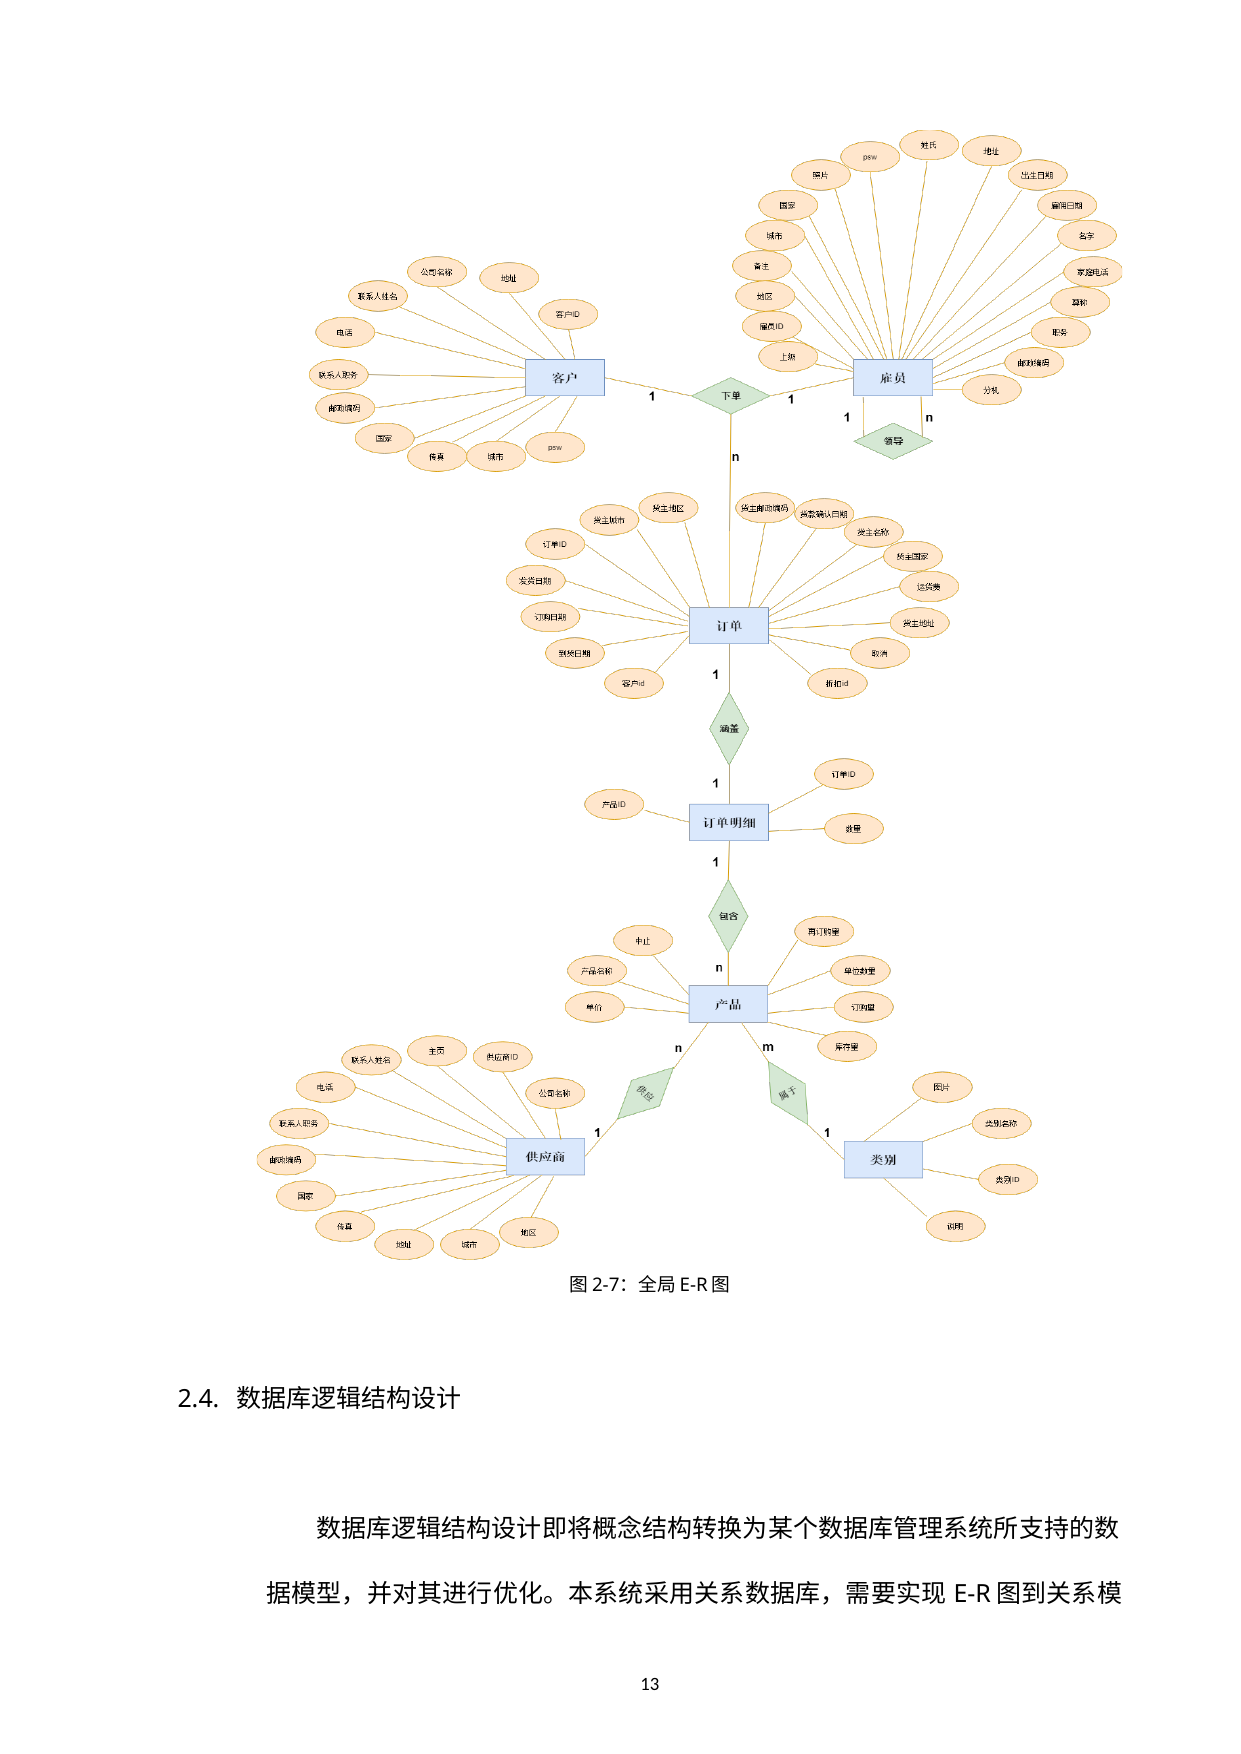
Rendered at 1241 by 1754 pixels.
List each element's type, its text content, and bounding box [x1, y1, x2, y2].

picture [256, 130, 1123, 1260]
list 数据库逻辑结构设计 [177, 1364, 1122, 1429]
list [266, 1494, 1122, 1624]
